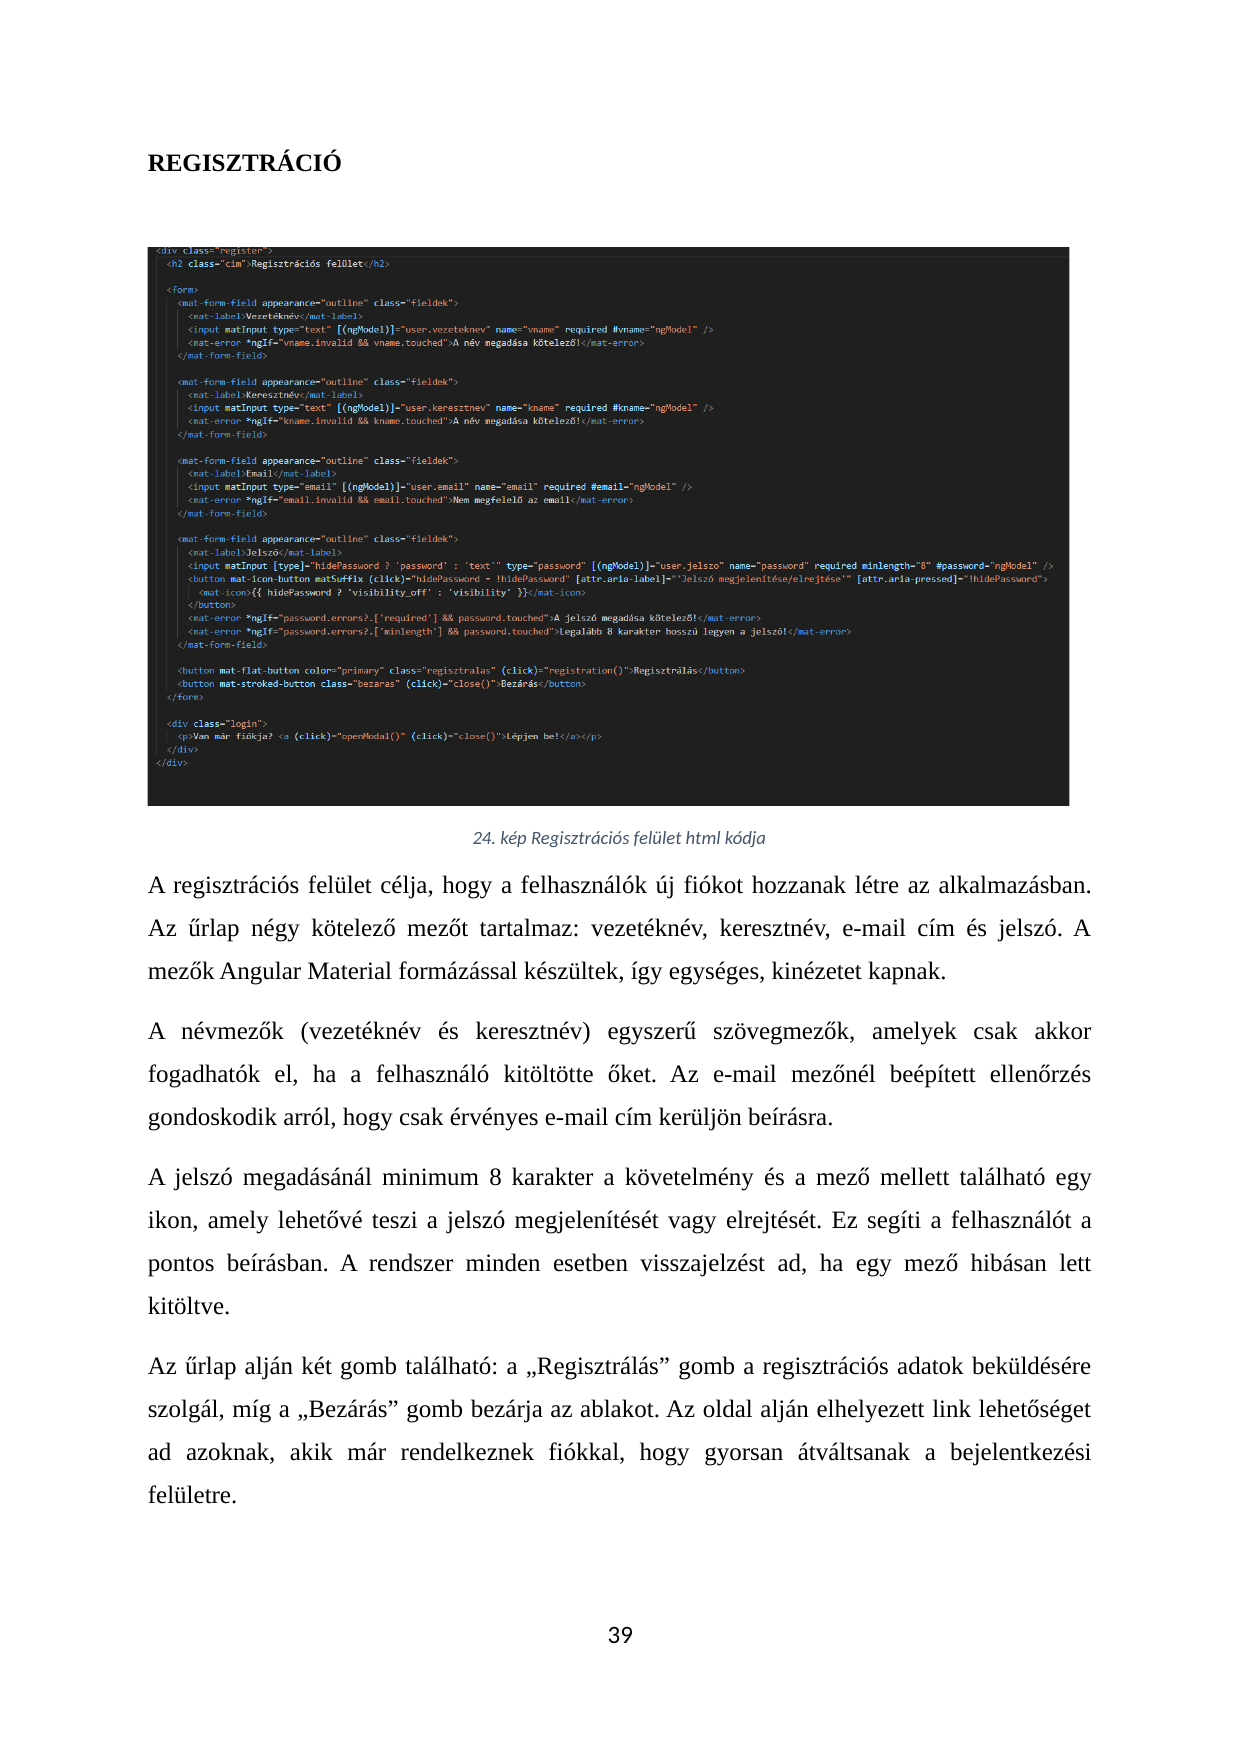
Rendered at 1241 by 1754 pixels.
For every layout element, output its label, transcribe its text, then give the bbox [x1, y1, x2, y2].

text A jelszó megadásánál minimum 8 karakter a követelmény és a mező mellett található egy ikon, amely lehetővé teszi a jelszó megjelenítését vagy elrejtését. Ez segíti a felhasználót a pontos beírásban. A rendszer minden esetben visszajelzést ad, ha egy mező hibásan lett kitöltve. [148, 1162, 1093, 1320]
text 24. kép Regisztrációs felület html kódja [148, 826, 1093, 849]
text Az űrlap alján két gomb található: a „Regisztrálás” gomb a regisztrációs adatok beküldésére szolgál, míg a „Bezárás” gomb bezárja az ablakot. Az oldal alján elhelyezett link lehetőséget ad azoknak, akik már rendelkeznek fiókkal, hogy gyorsan átváltsanak a bejelentkezési felületre. [148, 1351, 1093, 1509]
text A regisztrációs felület célja, hogy a felhasználók új fiókot hozzanak létre az alkalmazásban. Az űrlap négy kötelező mezőt tartalmaz: vezetéknév, keresztnév, e-mail cím és jelszó. A mezők Angular Material formázással készültek, így egységes, kinézetet kapnak. [148, 870, 1093, 985]
text REGISZTRÁCIÓ [148, 148, 1093, 176]
picture [147, 247, 1070, 806]
text A névmezők (vezetéknév és keresztnév) egyszerű szövegmezők, amelyek csak akkor fogadhatók el, ha a felhasználó kitöltötte őket. Az e-mail mezőnél beépített ellenőrzés gondoskodik arról, hogy csak érvényes e-mail cím kerüljön beírásra. [148, 1016, 1093, 1131]
